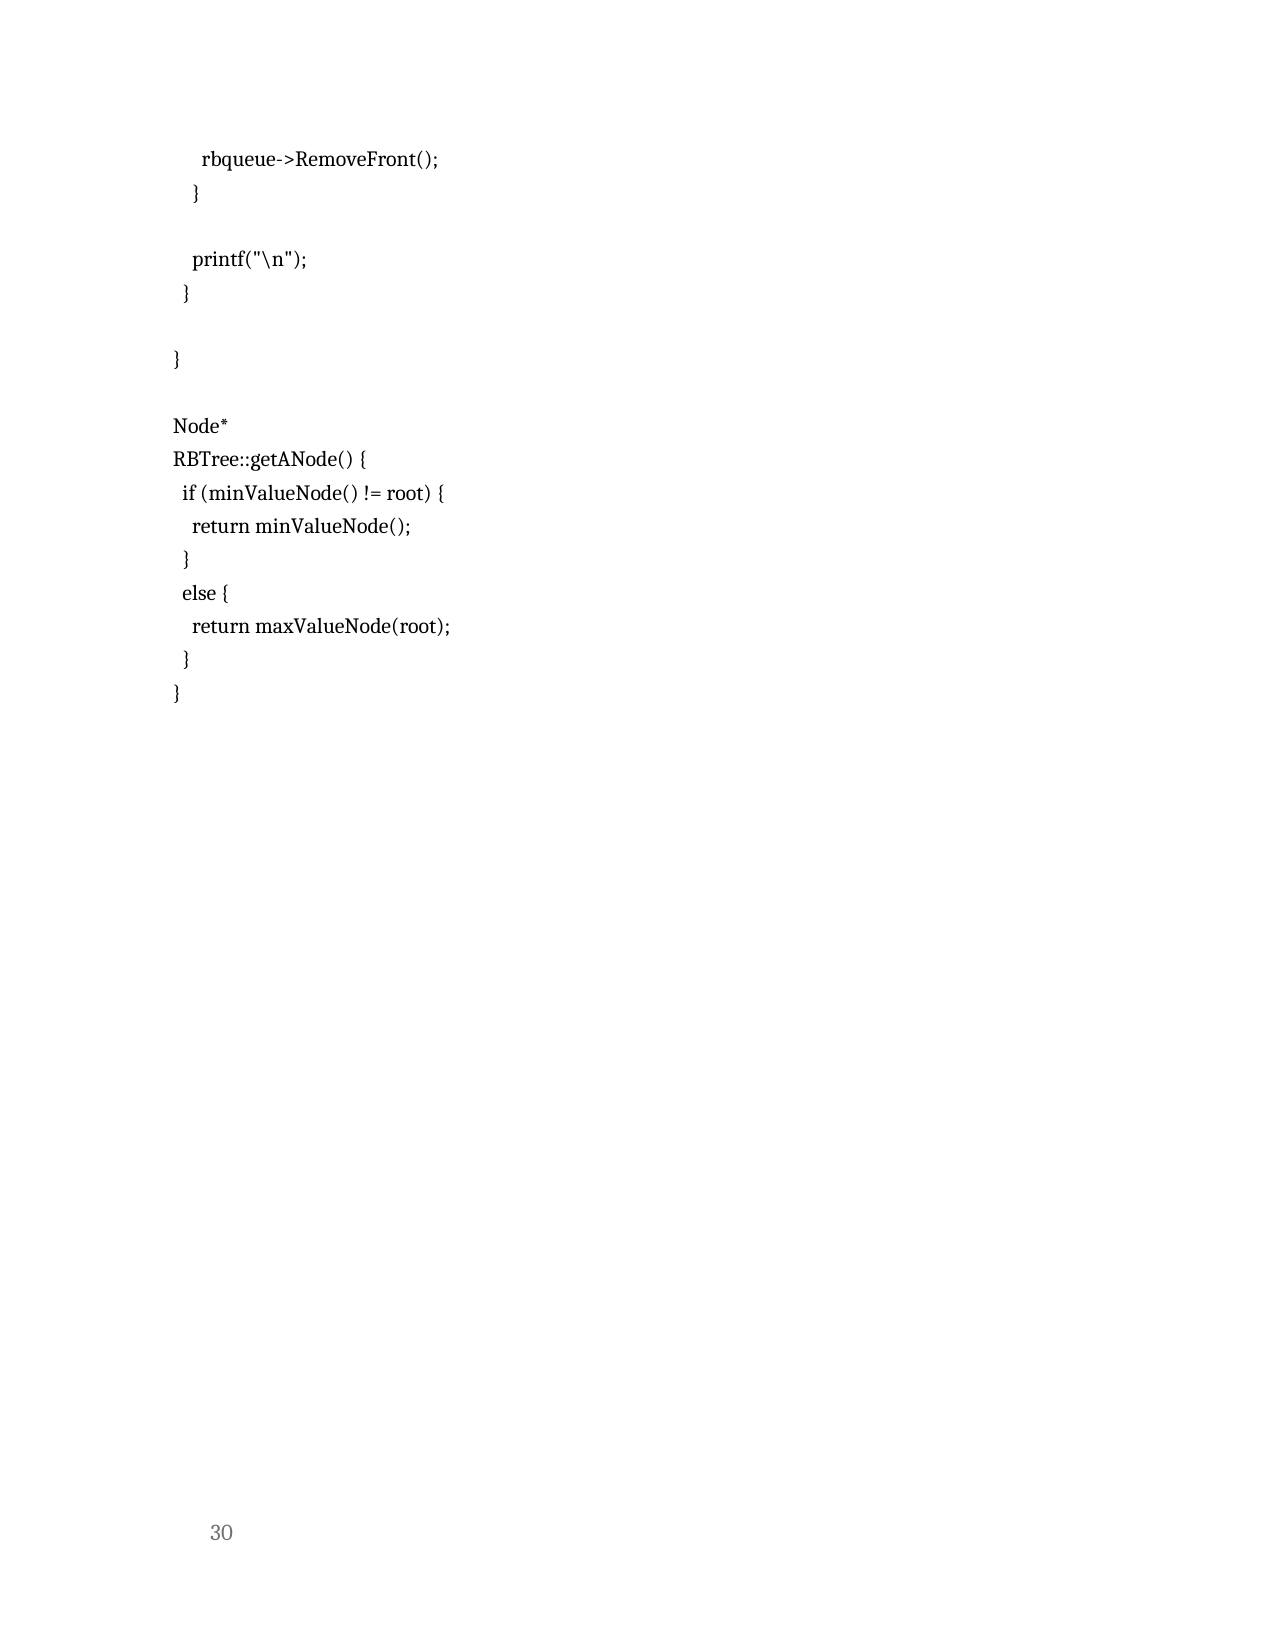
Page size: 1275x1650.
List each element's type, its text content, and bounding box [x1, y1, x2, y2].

text return maxValueNode(root); [173, 617, 1103, 637]
text printf("\n"); [173, 250, 1103, 271]
text return minValueNode(); [173, 517, 1103, 537]
text Node* [173, 417, 1103, 437]
text } [173, 283, 1103, 304]
text rbqueue->RemoveFront(); [173, 150, 1103, 171]
text } [173, 550, 1103, 571]
text } [173, 683, 1103, 704]
text } [173, 350, 1103, 371]
text if (minValueNode() != root) { [173, 483, 1103, 504]
text } [173, 183, 1103, 204]
text else { [173, 583, 1103, 604]
text RBTree::getANode() { [173, 450, 1103, 471]
text } [173, 650, 1103, 671]
